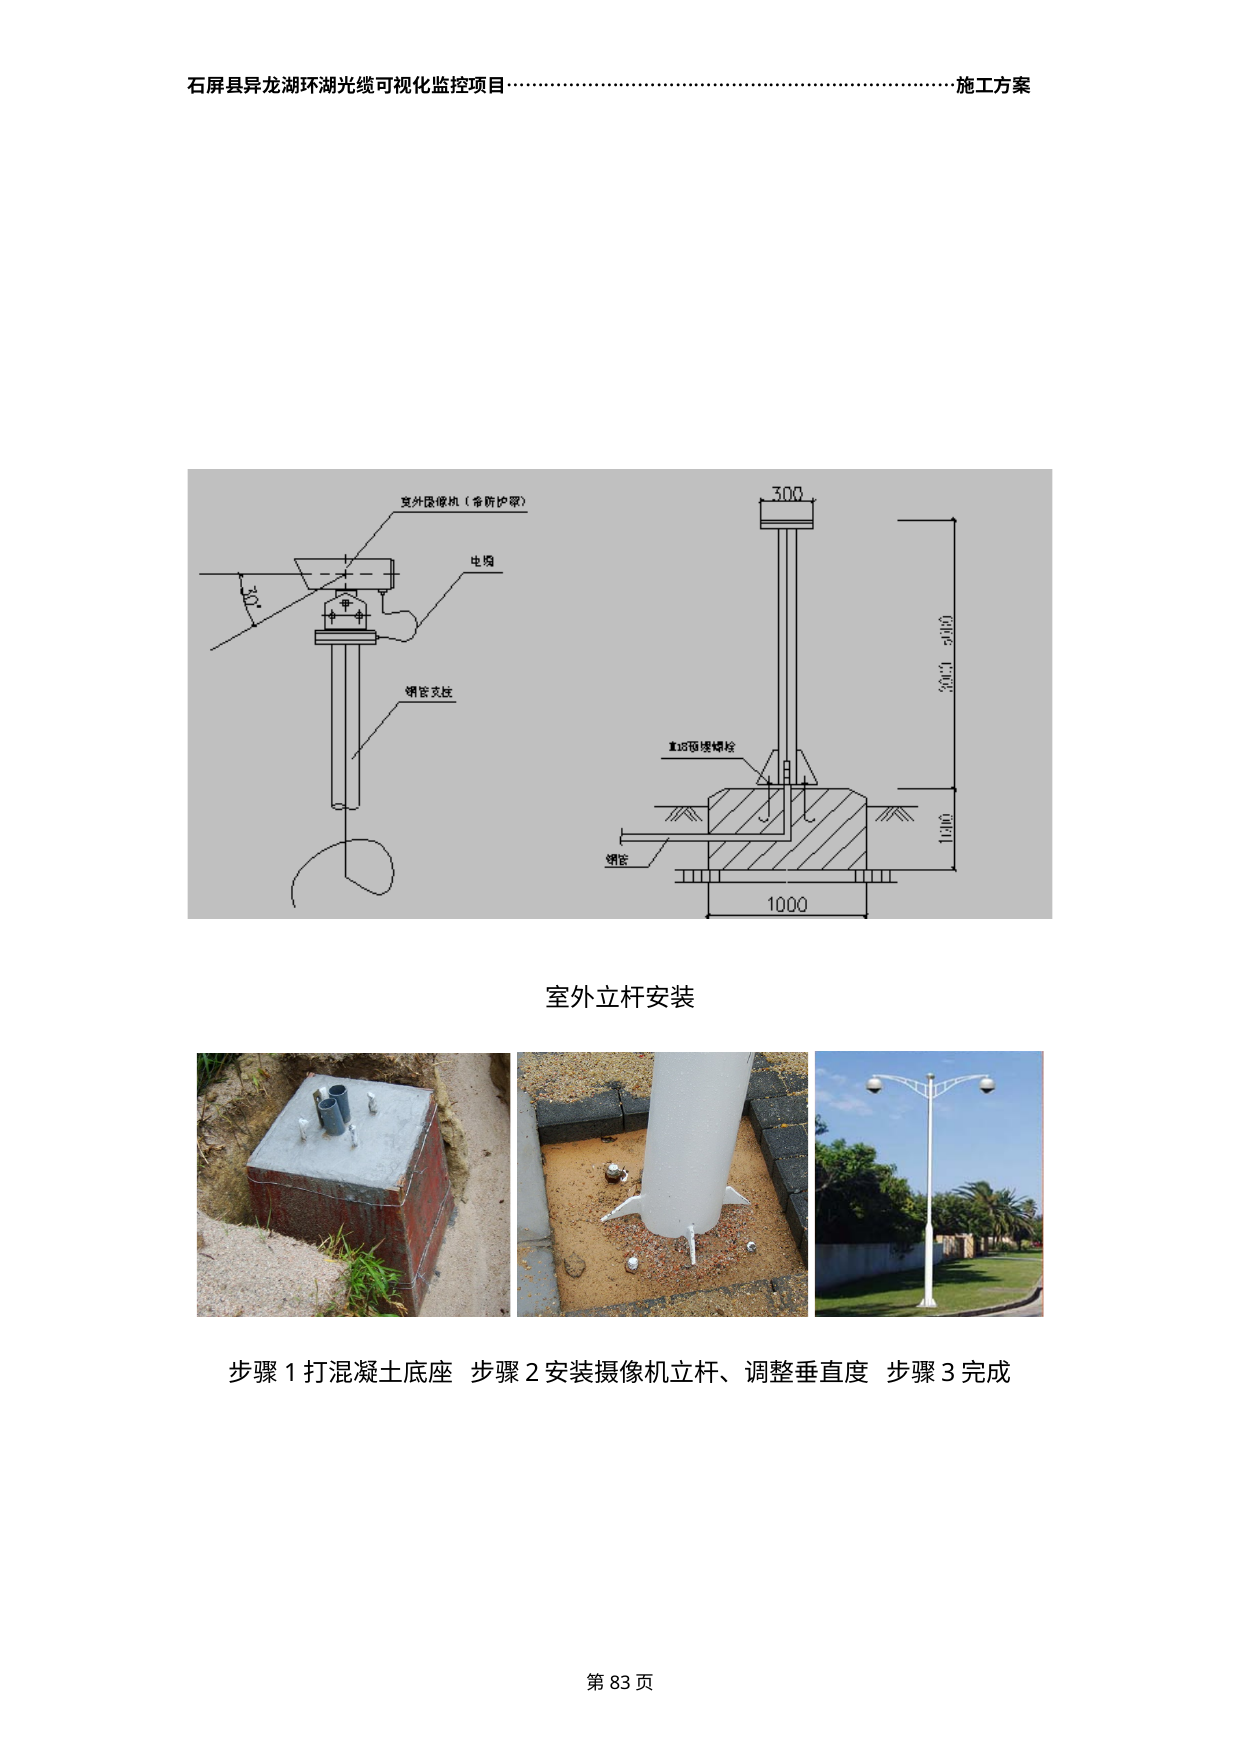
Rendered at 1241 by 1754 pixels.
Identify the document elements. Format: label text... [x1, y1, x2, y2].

text 室外立杆安装 [187, 962, 1053, 1030]
picture [187, 469, 1053, 919]
picture [196, 1053, 511, 1317]
picture [517, 1052, 809, 1317]
text 步骤1打混凝土底座 步骤2安装摄像机立杆、调整垂直度 步骤3 完成 [187, 1337, 1053, 1404]
picture [814, 1051, 1044, 1317]
